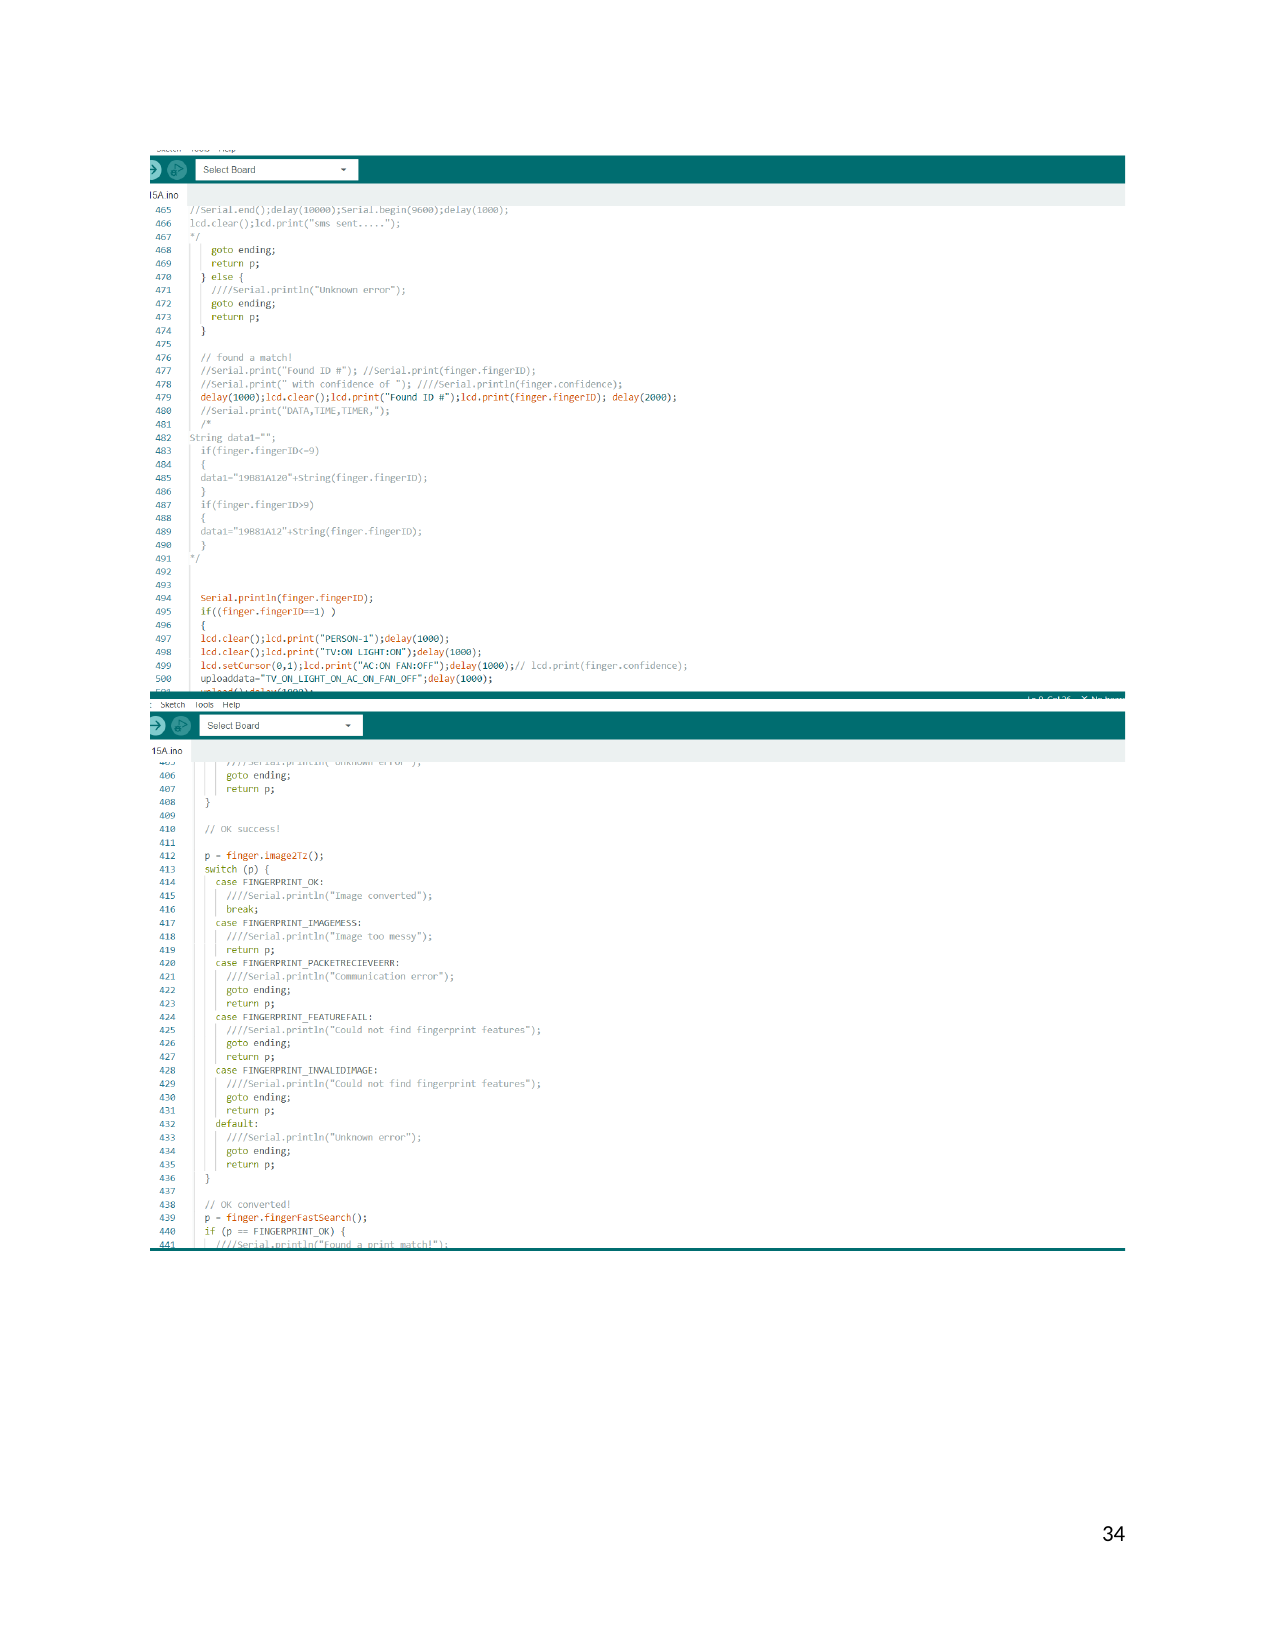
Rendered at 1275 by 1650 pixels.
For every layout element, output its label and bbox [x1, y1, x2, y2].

picture [150, 702, 1125, 1251]
picture [150, 150, 1125, 699]
